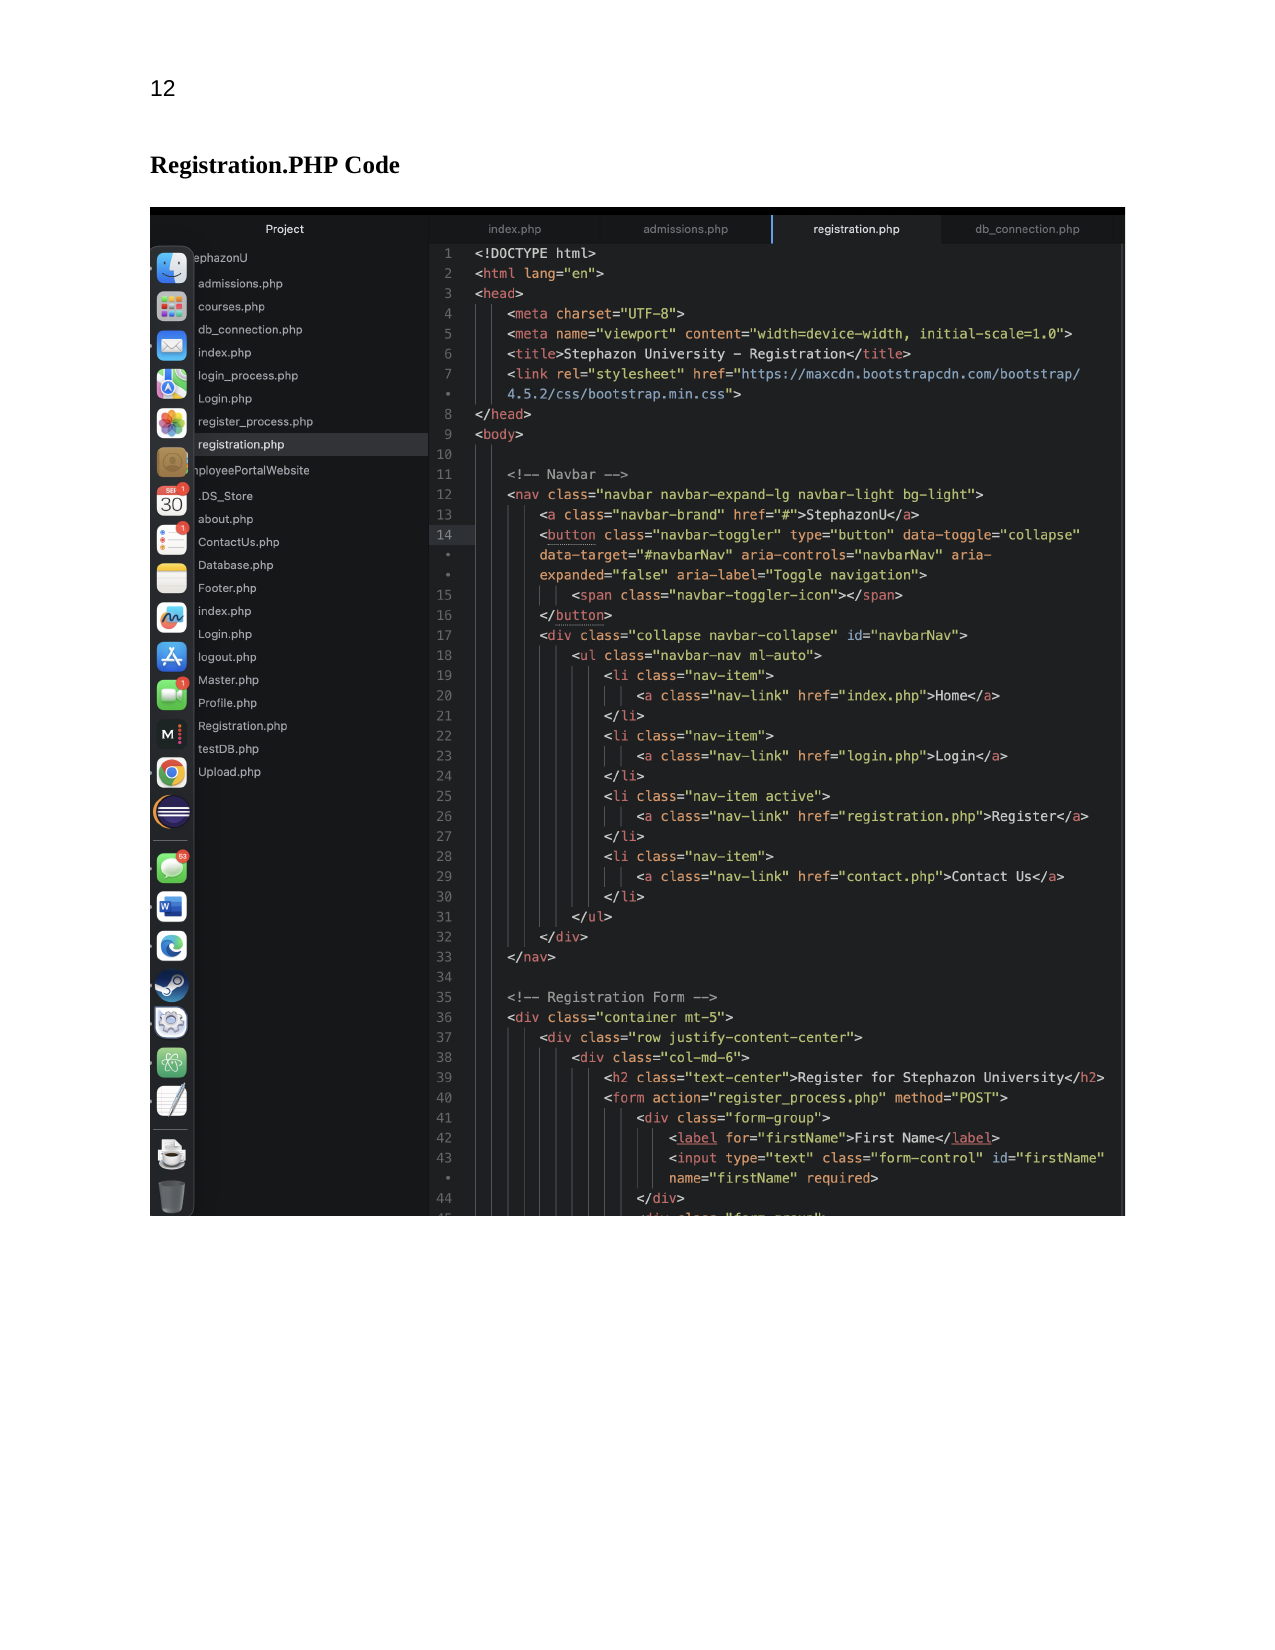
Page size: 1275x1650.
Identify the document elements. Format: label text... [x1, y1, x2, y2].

picture [150, 207, 1125, 1216]
text Registration.PHP Code [150, 150, 1125, 179]
